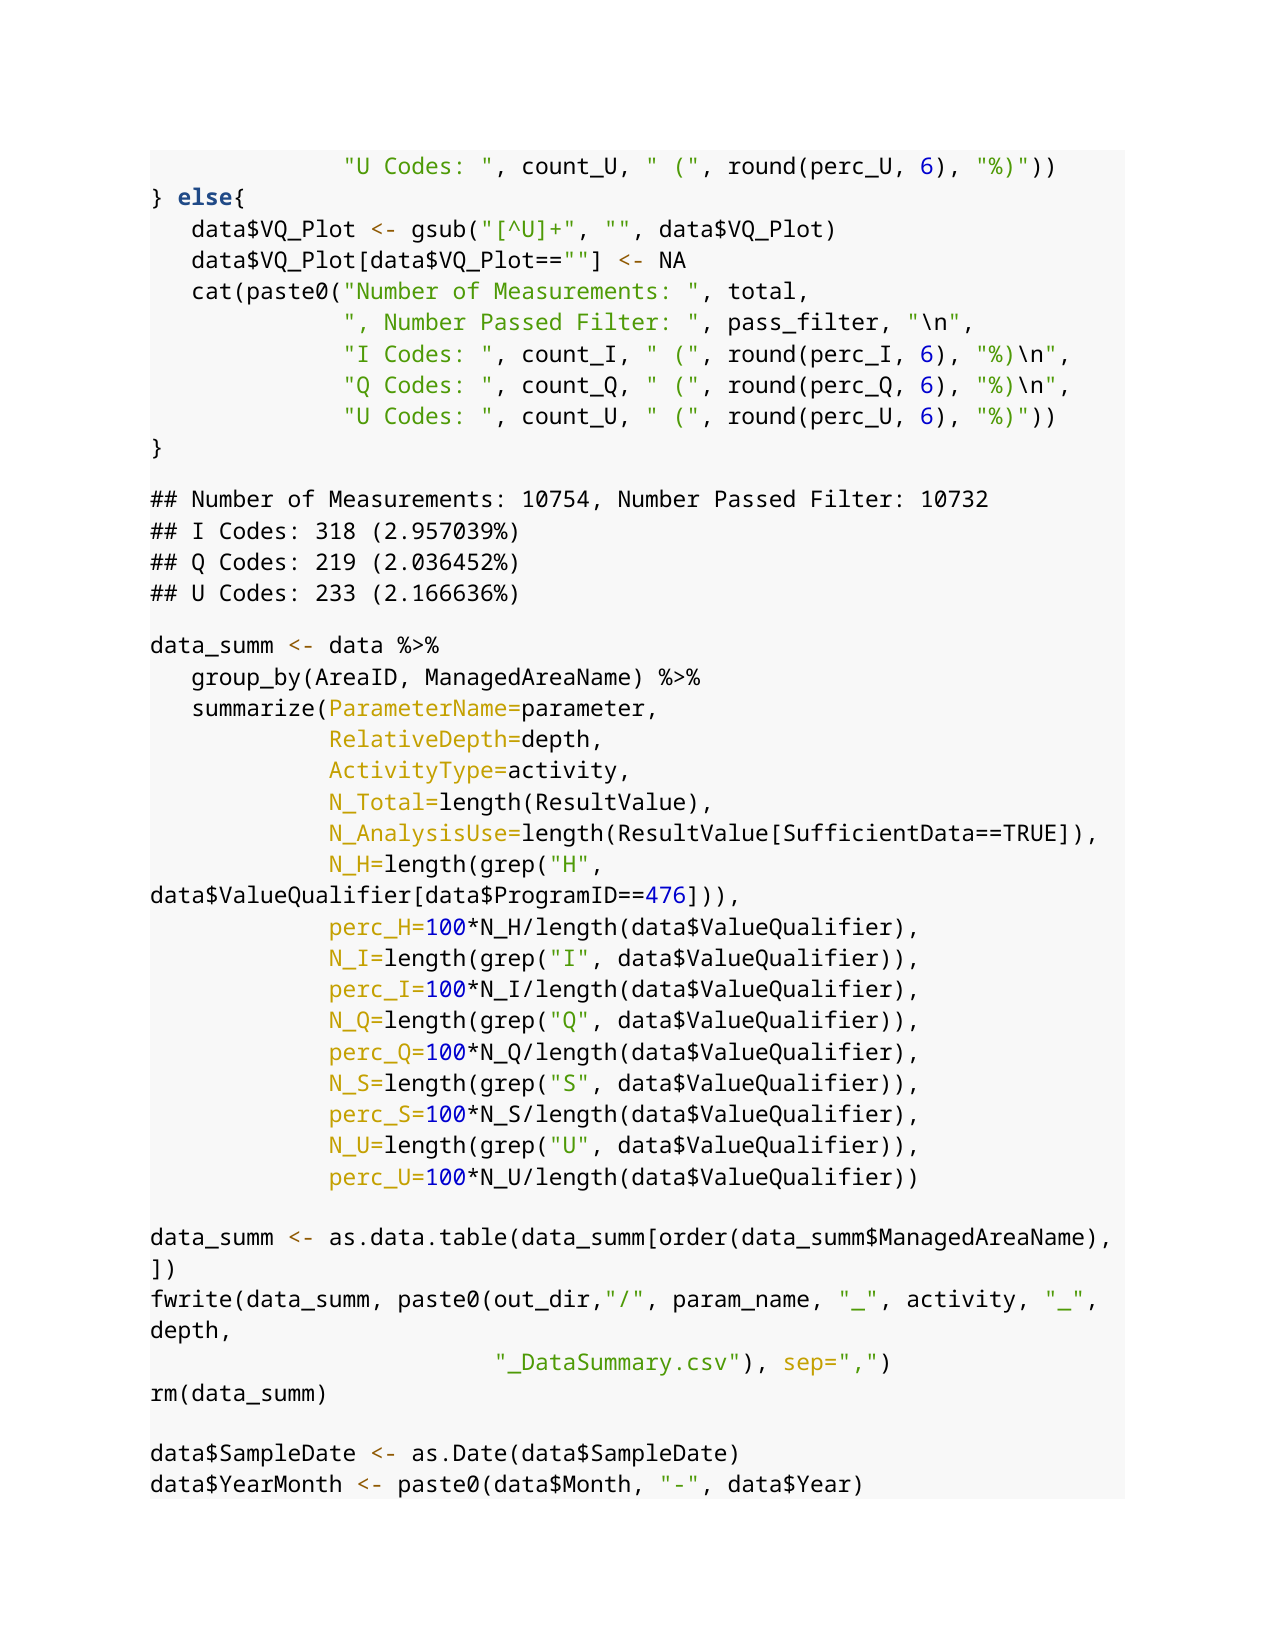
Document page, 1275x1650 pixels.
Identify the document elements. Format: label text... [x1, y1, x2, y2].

text ## Number of Measurements: 10754, Number Passed Filter: 10732 ## I Codes: 318 (2.957039%) ## Q Codes: 219 (2.036452%) ## U Codes: 233 (2.166636%) [150, 483, 1125, 608]
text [150, 150, 1125, 462]
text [150, 629, 1125, 1499]
